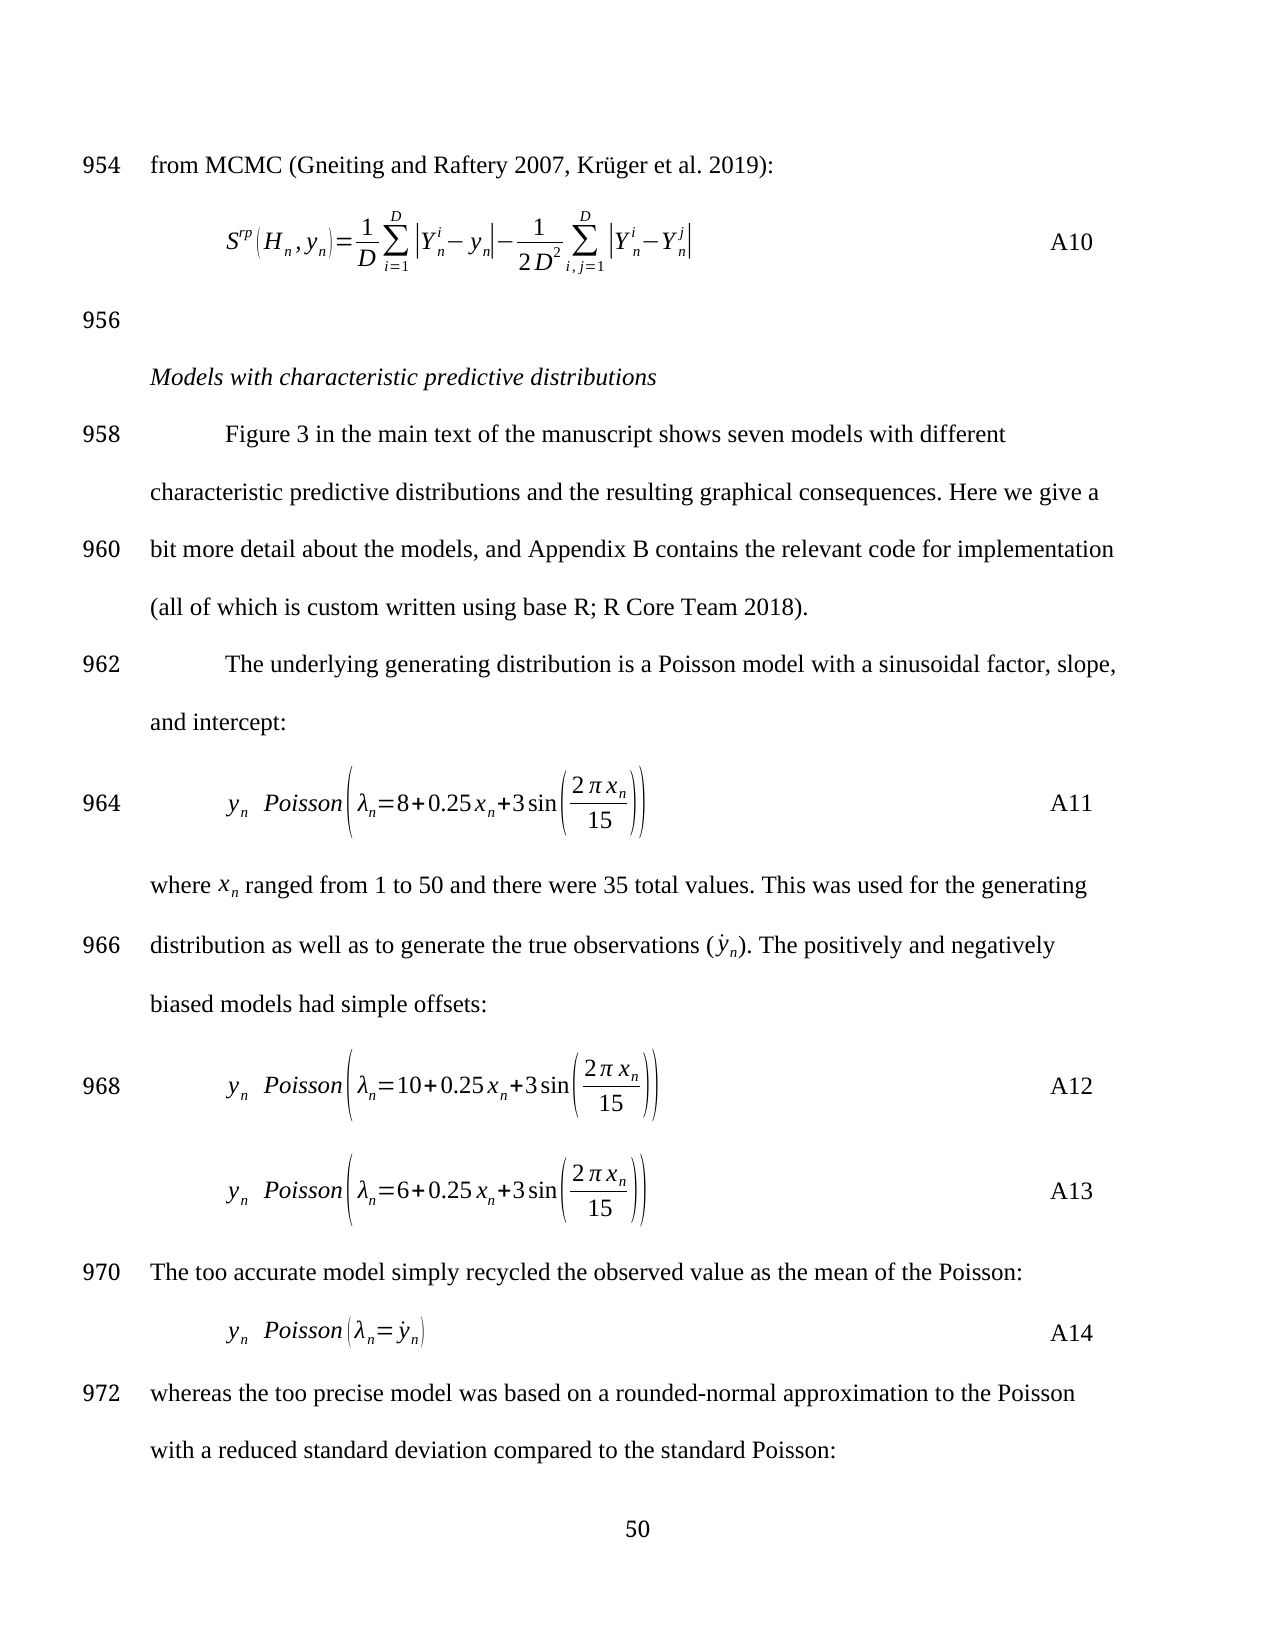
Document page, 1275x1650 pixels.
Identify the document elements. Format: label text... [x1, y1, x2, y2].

text A10 [150, 207, 1125, 275]
text A13 [150, 1152, 1125, 1228]
text The underlying generating distribution is a Poisson model with a sinusoidal factor, slope, and intercept: [150, 649, 1125, 735]
text whereas the too precise model was based on a rounded-normal approximation to the Poisson with a reduced standard deviation compared to the standard Poisson: [150, 1378, 1125, 1464]
text Models with characteristic predictive distributions [150, 362, 1125, 390]
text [150, 150, 1125, 179]
text Figure 3 in the main text of the manuscript shows seven models with different characteristic predictive distributions and the resulting graphical consequences. Here we give a bit more detail about the models, and Appendix B contains the relevant code for implementation (all of which is custom written using base R; R Core Team 2018). [150, 419, 1125, 620]
text where ranged from 1 to 50 and there were 35 total values. This was used for the generating distribution as well as to generate the true observations (). The positively and negatively biased models had simple offsets: [150, 869, 1125, 1018]
text A12 [150, 1047, 1125, 1123]
text A14 [150, 1315, 1125, 1349]
text A11 [150, 764, 1125, 841]
text The too accurate model simply recycled the observed value as the mean of the Poisson: [150, 1257, 1125, 1286]
